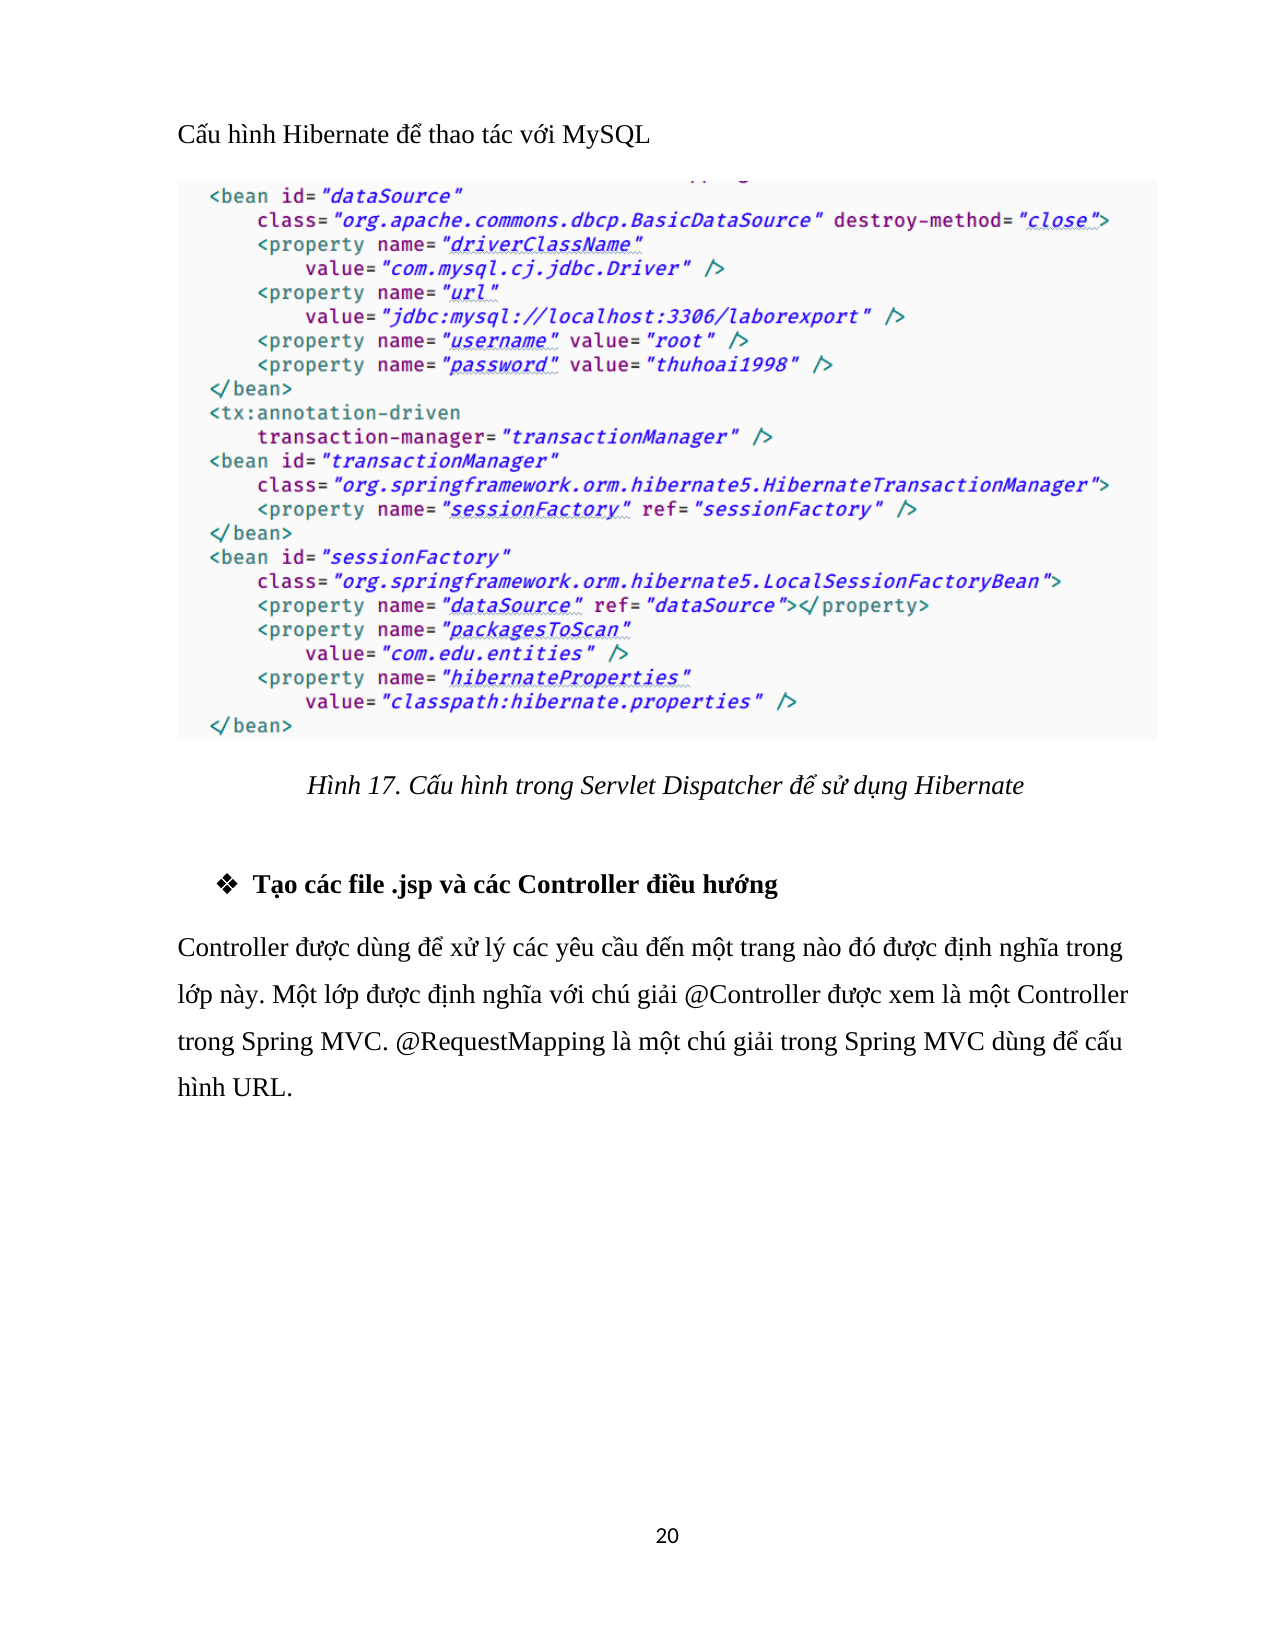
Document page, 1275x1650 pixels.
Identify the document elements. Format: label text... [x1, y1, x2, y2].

text Cấu hình Hibernate để thao tác với MySQL [177, 118, 1157, 149]
text Controller được dùng để xử lý các yêu cầu đến một trang nào đó được định nghĩa trong lớp này. Một lớp được định nghĩa với chú giải @Controller được xem là một Controller trong Spring MVC. @RequestMapping là một chú giải trong Spring MVC dùng để cấu hình URL. [177, 931, 1157, 1103]
picture [177, 181, 1157, 739]
text Hình 17. Cấu hình trong Servlet Dispatcher để sử dụng Hibernate [177, 769, 1157, 800]
list Tạo các file .jsp và các Controller điều hướng [215, 868, 1157, 899]
